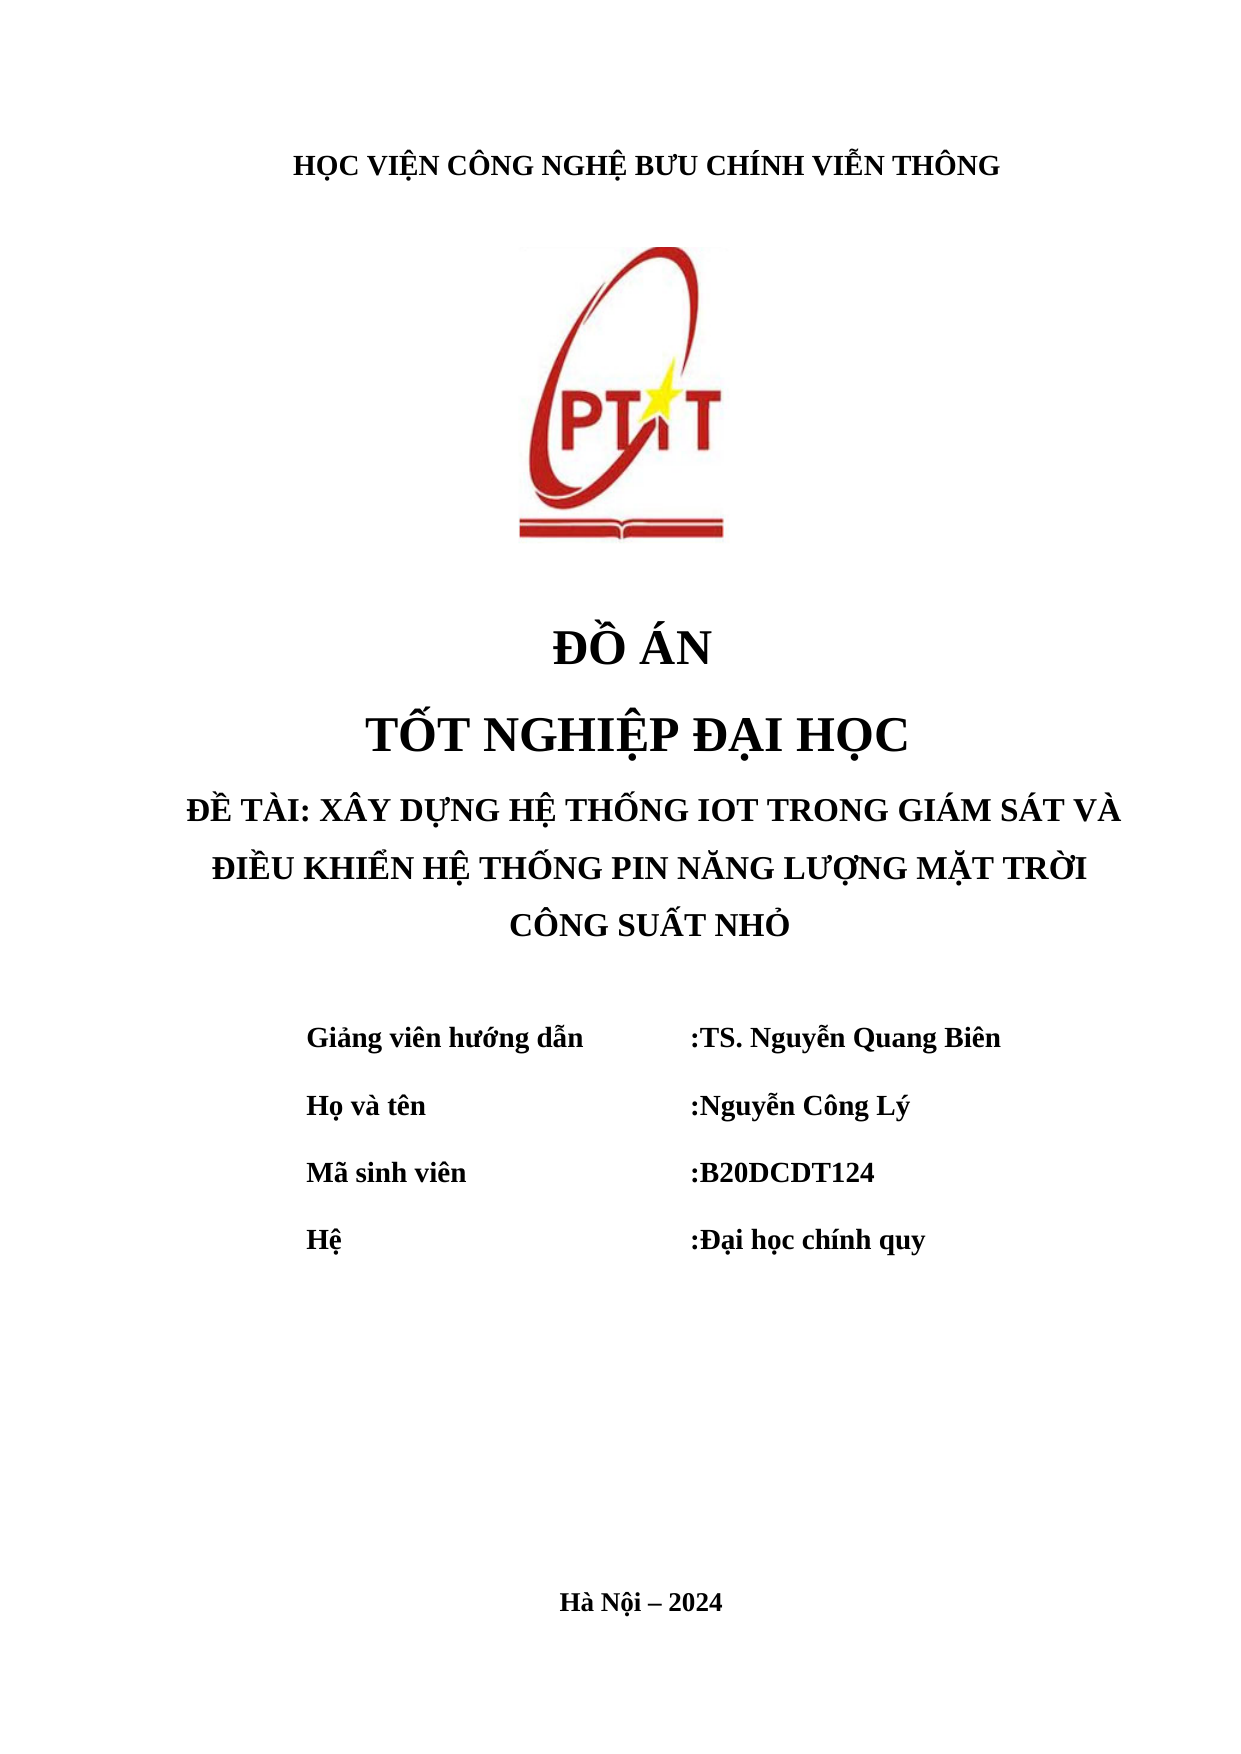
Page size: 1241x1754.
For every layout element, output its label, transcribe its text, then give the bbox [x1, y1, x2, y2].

text ĐỀ TÀI: XÂY DỰNG HỆ THỐNG IOT TRONG GIÁM SÁT VÀ ĐIỀU KHIỂN HỆ THỐNG PIN NĂNG LƯỢNG MẶT TRỜI CÔNG SUẤT NHỎ [177, 791, 1122, 944]
text Hà Nội – 2024 [177, 1586, 1122, 1617]
table_cell Mã sinh viên [295, 1155, 679, 1222]
picture [461, 247, 779, 546]
table_cell :B20DCDT124 [679, 1155, 1121, 1222]
table_header :TS. Nguyễn Quang Biên [679, 1021, 1121, 1088]
text ĐỒ ÁN [177, 618, 1122, 676]
table_cell :Đại học chính quy [679, 1222, 1121, 1255]
text HỌC VIỆN CÔNG NGHỆ BƯU CHÍNH VIỄN THÔNG [177, 148, 1122, 181]
table_cell Họ và tên [295, 1088, 679, 1155]
table_cell Hệ [295, 1222, 679, 1255]
table_cell :Nguyễn Công Lý [679, 1088, 1121, 1155]
text TỐT NGHIỆP ĐẠI HỌC [177, 704, 1122, 762]
table_header Giảng viên hướng dẫn [295, 1021, 679, 1088]
